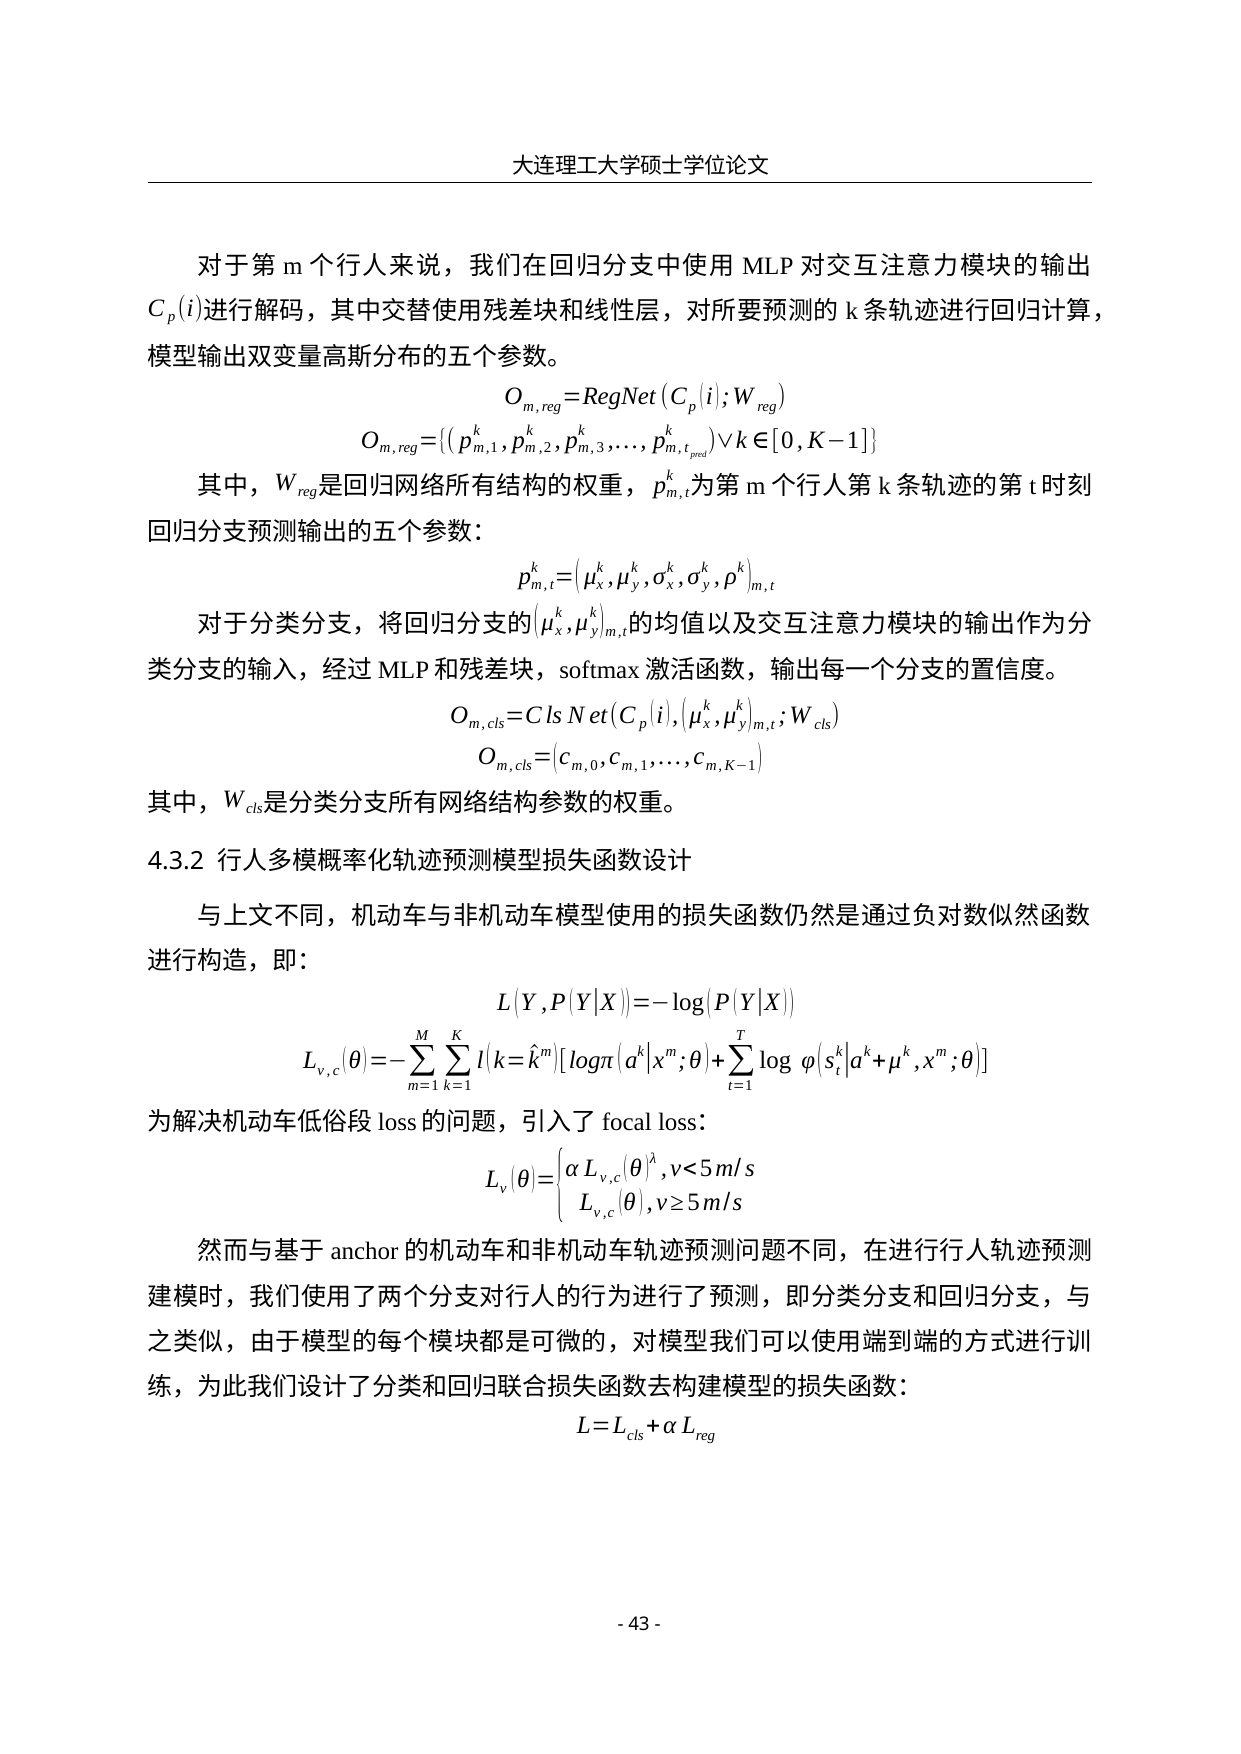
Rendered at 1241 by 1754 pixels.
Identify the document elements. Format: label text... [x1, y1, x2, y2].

text 为解决机动车低俗段loss的问题，引入了focal loss： [148, 1101, 1092, 1138]
text 与上文不同，机动车与非机动车模型使用的损失函数仍然是通过负对数似然函数进行构造，即： [148, 895, 1092, 977]
text 其中，是回归网络所有结构的权重，为第m个行人第k条轨迹的第t时刻回归分支预测输出的五个参数： [148, 466, 1092, 547]
text 对于第m个行人来说，我们在回归分支中使用MLP对交互注意力模块的输出进行解码，其中交替使用残差块和线性层，对所要预测的k条轨迹进行回归计算，模型输出双变量高斯分布的五个参数。 [148, 246, 1092, 372]
subtitle 4.3.2 行人多模概率化轨迹预测模型损失函数设计 [148, 841, 1092, 877]
text 其中，是分类分支所有网络结构参数的权重。 [148, 783, 1092, 819]
text 对于分类分支，将回归分支的的均值以及交互注意力模块的输出作为分类分支的输入，经过MLP和残差块，softmax激活函数，输出每一个分支的置信度。 [148, 602, 1092, 686]
text 然而与基于anchor的机动车和非机动车轨迹预测问题不同，在进行行人轨迹预测建模时，我们使用了两个分支对行人的行为进行了预测，即分类分支和回归分支，与之类似，由于模型的每个模块都是可微的，对模型我们可以使用端到端的方式进行训练，为此我们设计了分类和回归联合损失函数去构建模型的损失函数： [148, 1231, 1092, 1403]
